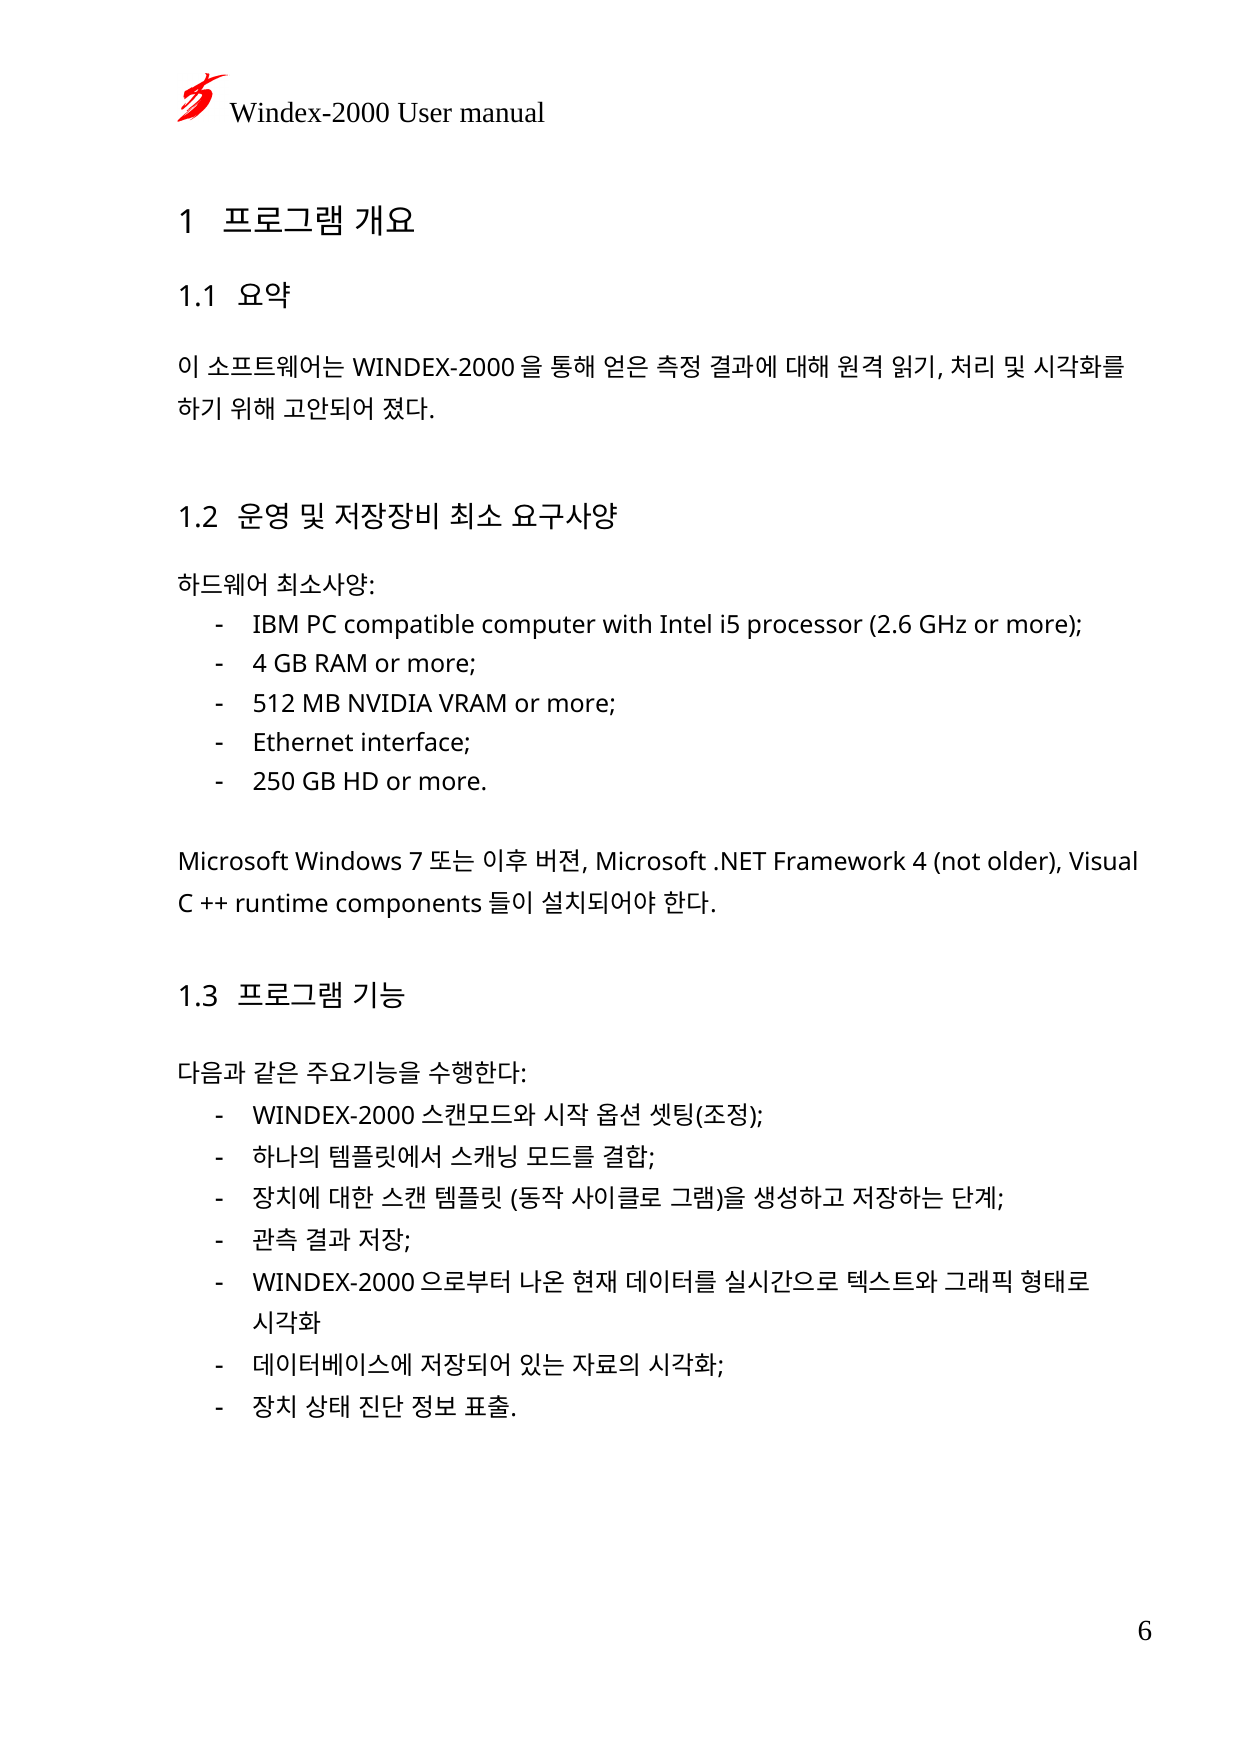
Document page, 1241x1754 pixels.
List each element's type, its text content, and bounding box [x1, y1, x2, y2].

list 250 GB HD or more. [215, 763, 1152, 798]
list 장치 상태 진단 정보 표출. [215, 1387, 1152, 1423]
subtitle 프로그램 기능 [177, 973, 1152, 1015]
subtitle 프로그램 개요 [177, 195, 1152, 244]
list 장치에 대한 스캔 템플릿 (동작 사이클로 그램)을 생성하고 저장하는 단계; [215, 1179, 1152, 1215]
list 데이터베이스에 저장되어 있는 자료의 시각화; [215, 1346, 1152, 1382]
list WINDEX-2000으로부터 나온 현재 데이터를 실시간으로 텍스트와 그래픽 형태로 시각화 [215, 1262, 1152, 1340]
subtitle 요약 [177, 272, 1152, 315]
list 512 MB NVIDIA VRAM or more; [215, 685, 1152, 719]
list IBM PC compatible computer with Intel i5 processor (2.6 GHz or more); [215, 607, 1152, 641]
subtitle 운영 및 저장장비 최소 요구사양 [177, 494, 1152, 536]
text Microsoft Windows 7 또는 이후 버젼, Microsoft .NET Framework 4 (not older), Visual C ++ runtime components 들이 설치되어야 한다. [177, 842, 1152, 920]
list 관측 결과 저장; [215, 1221, 1152, 1257]
text 하드웨어 최소사양: [177, 565, 1152, 601]
text 다음과 같은 주요기능을 수행한다: [177, 1054, 1152, 1090]
picture [177, 73, 230, 122]
list 하나의 템플릿에서 스캐닝 모드를 결합; [215, 1137, 1152, 1173]
list WINDEX-2000 스캔모드와 시작 옵션 셋팅(조정); [215, 1096, 1152, 1132]
list 4 GB RAM or more; [215, 646, 1152, 680]
text 이 소프트웨어는 WINDEX-2000을 통해 얻은 측정 결과에 대해 원격 읽기, 처리 및 시각화를 하기 위해 고안되어 졌다. [177, 348, 1152, 426]
list Ethernet interface; [215, 724, 1152, 758]
